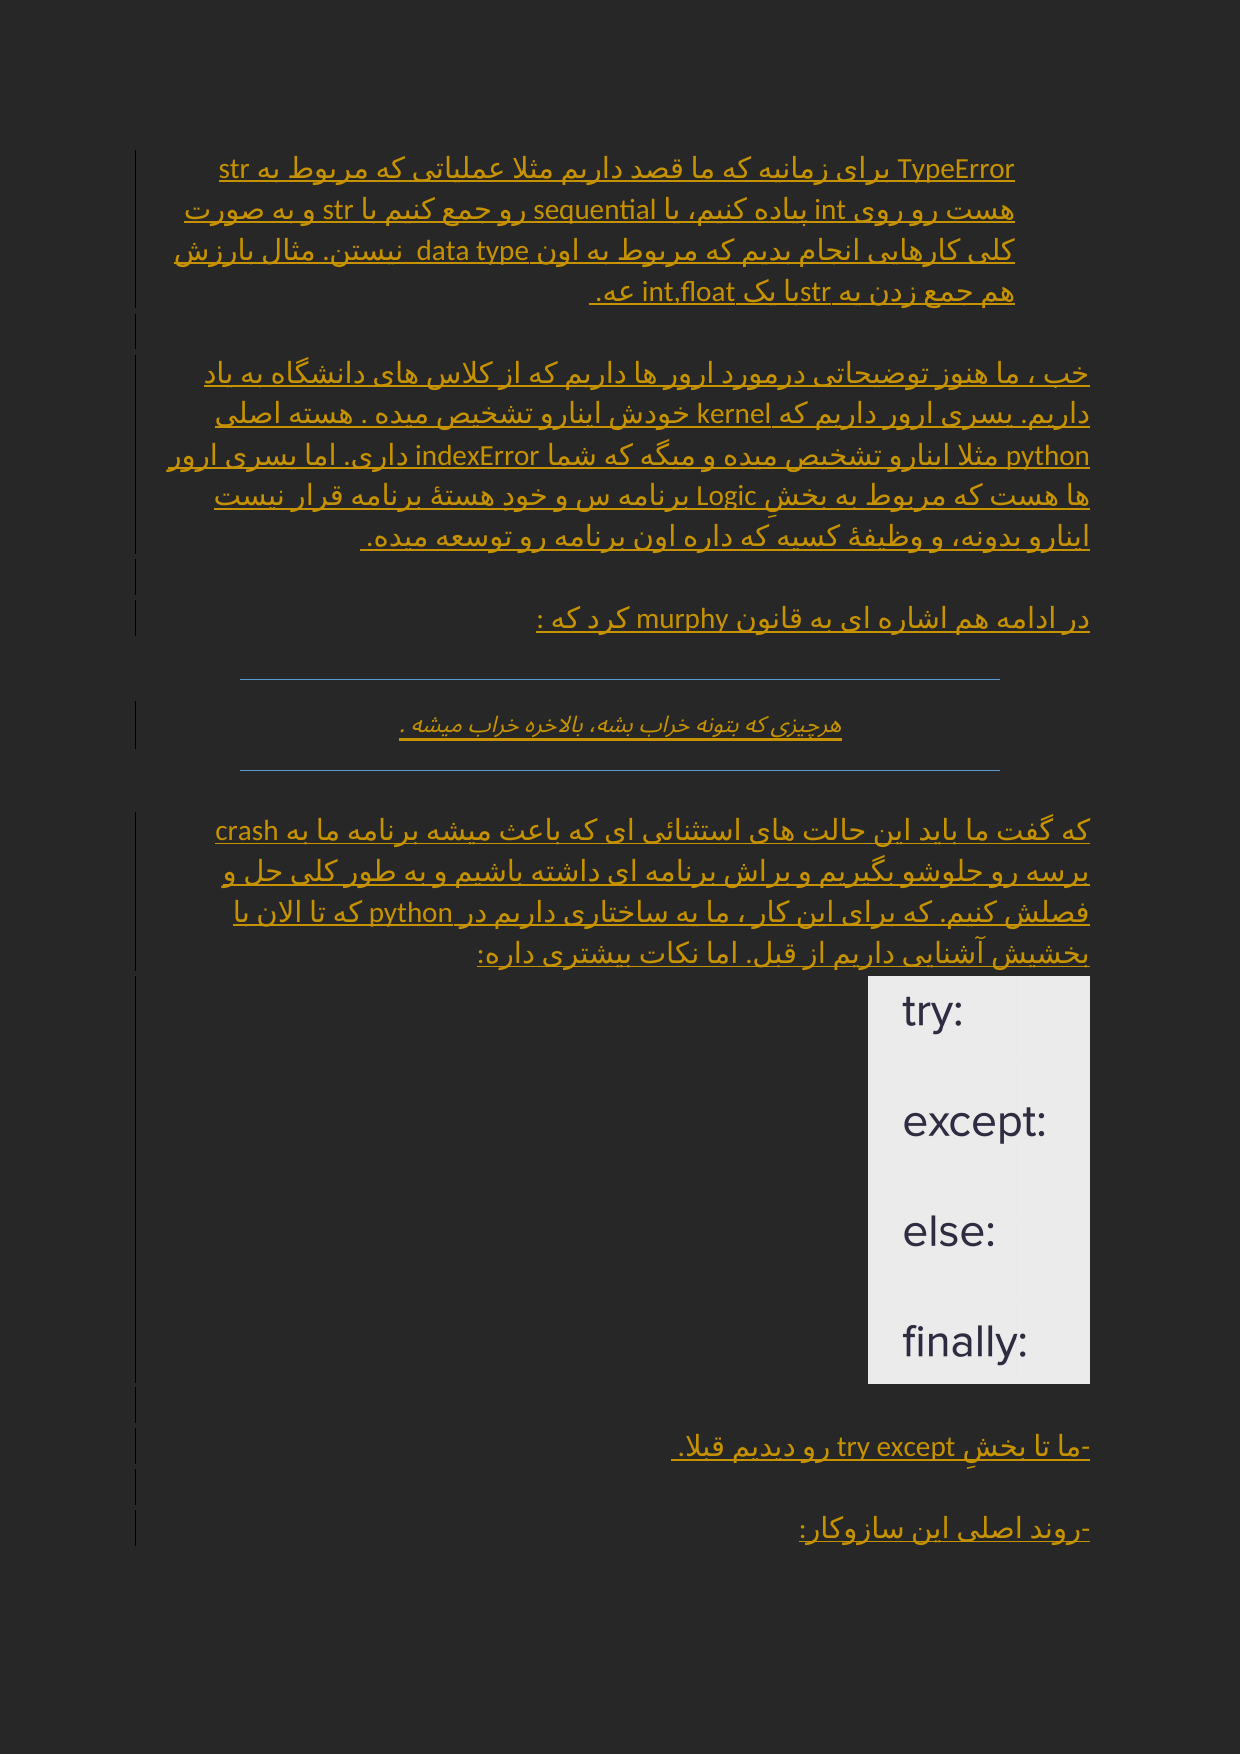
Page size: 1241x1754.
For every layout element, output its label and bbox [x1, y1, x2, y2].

picture [868, 976, 1090, 1384]
